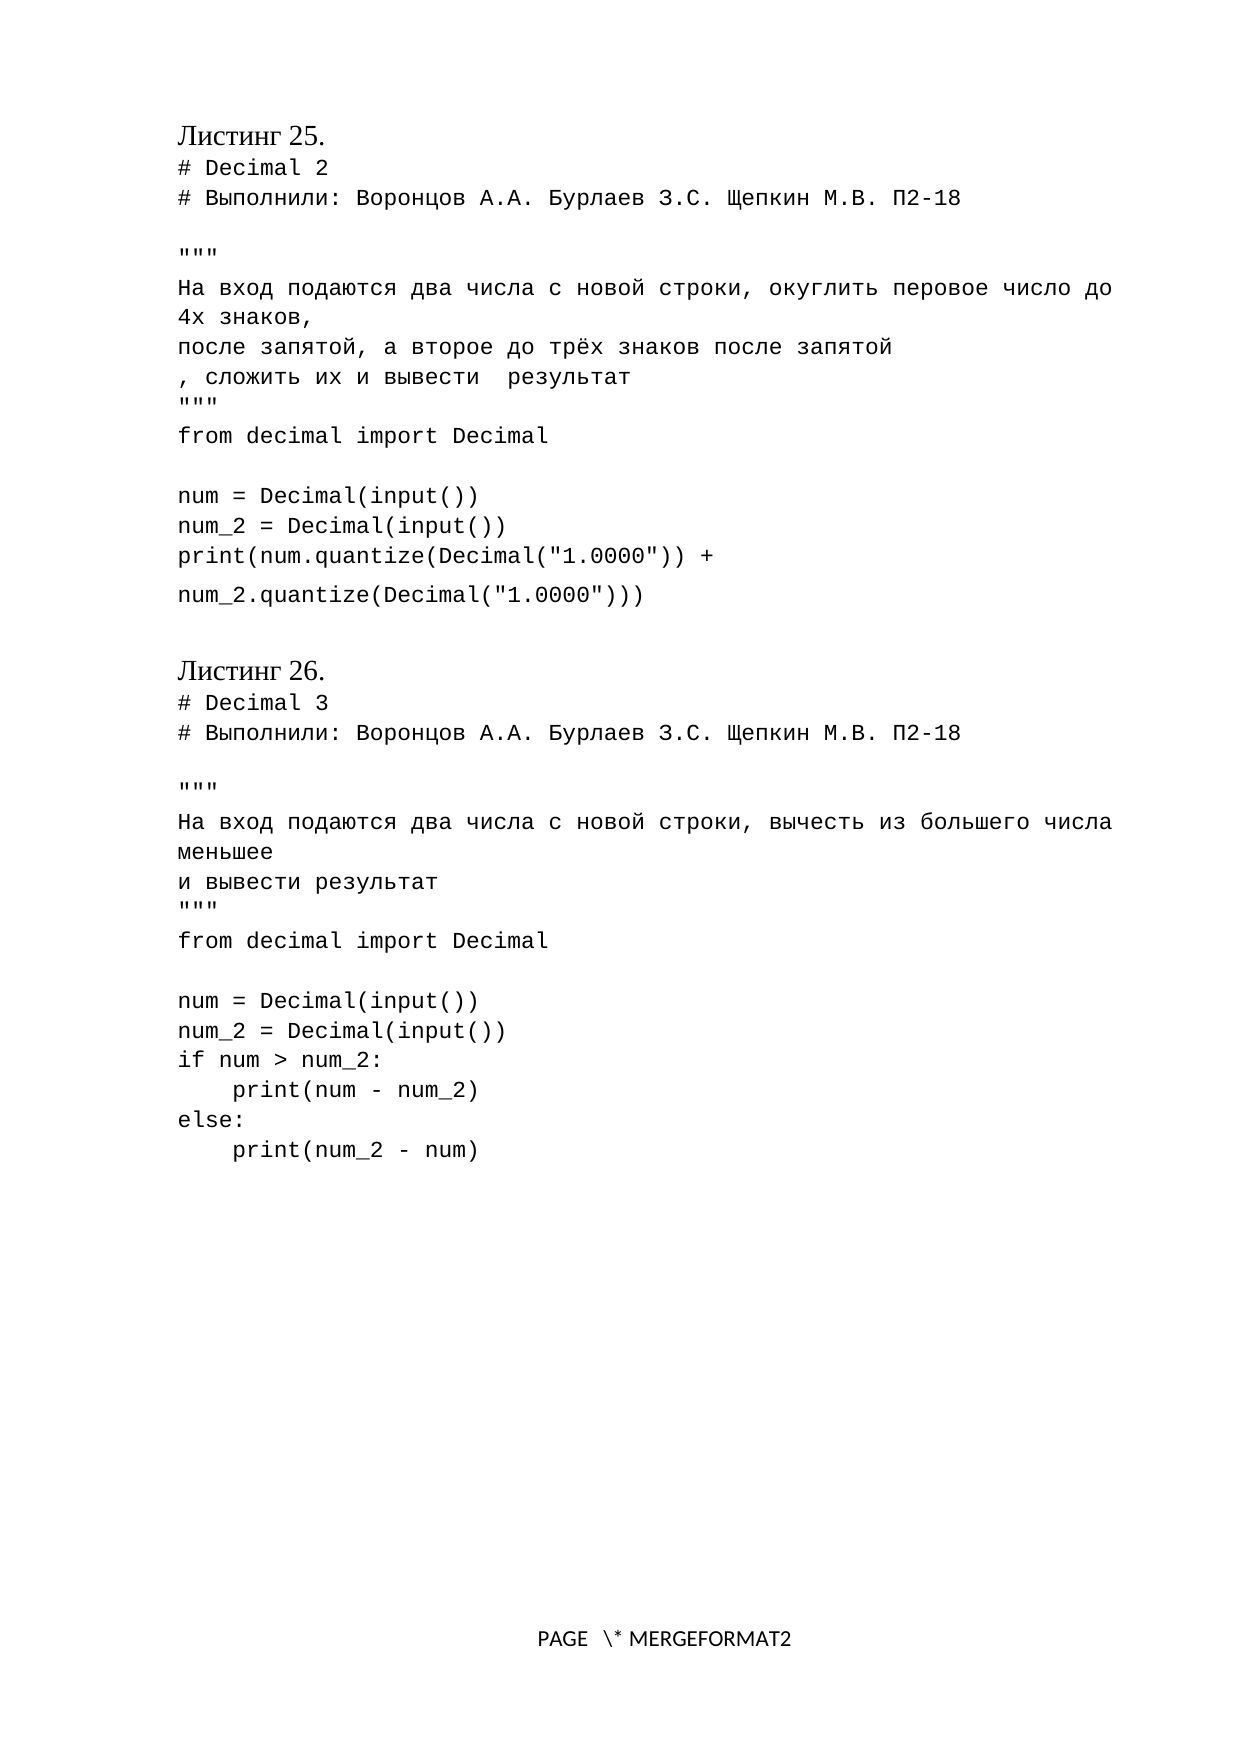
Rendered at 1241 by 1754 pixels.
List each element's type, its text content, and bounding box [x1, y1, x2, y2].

text , сложить их и вывести результат [177, 365, 1152, 391]
text Листинг 25. [177, 118, 1152, 152]
text На вход подаются два числа с новой строки, окуглить перовое число до 4х знаков, [177, 276, 1152, 332]
text num = Decimal(input()) [177, 989, 1152, 1015]
text from decimal import Decimal [177, 425, 1152, 451]
text """ [177, 900, 1152, 926]
text else: [177, 1108, 1152, 1134]
text # Выполнили: Воронцов А.А. Бурлаев З.С. Щепкин М.В. П2-18 [177, 186, 1152, 212]
text """ [177, 395, 1152, 421]
text """ [177, 246, 1152, 272]
text Листинг 26. [177, 653, 1152, 686]
text print(num_2 - num) [177, 1138, 1152, 1164]
text На вход подаются два числа с новой строки, вычесть из большего числа меньшее [177, 810, 1152, 866]
text num_2 = Decimal(input()) [177, 514, 1152, 540]
text и вывести результат [177, 870, 1152, 896]
text print(num - num_2) [177, 1078, 1152, 1104]
text num = Decimal(input()) [177, 484, 1152, 510]
text if num > num_2: [177, 1049, 1152, 1075]
text num_2 = Decimal(input()) [177, 1019, 1152, 1045]
text print(num.quantize(Decimal("1.0000")) + num_2.quantize(Decimal("1.0000"))) [177, 544, 1152, 609]
text """ [177, 781, 1152, 807]
text from decimal import Decimal [177, 929, 1152, 956]
text # Выполнили: Воронцов А.А. Бурлаев З.С. Щепкин М.В. П2-18 [177, 721, 1152, 747]
text # Decimal 3 [177, 691, 1152, 717]
text после запятой, а второе до трёх знаков после запятой [177, 335, 1152, 361]
text # Decimal 2 [177, 157, 1152, 183]
